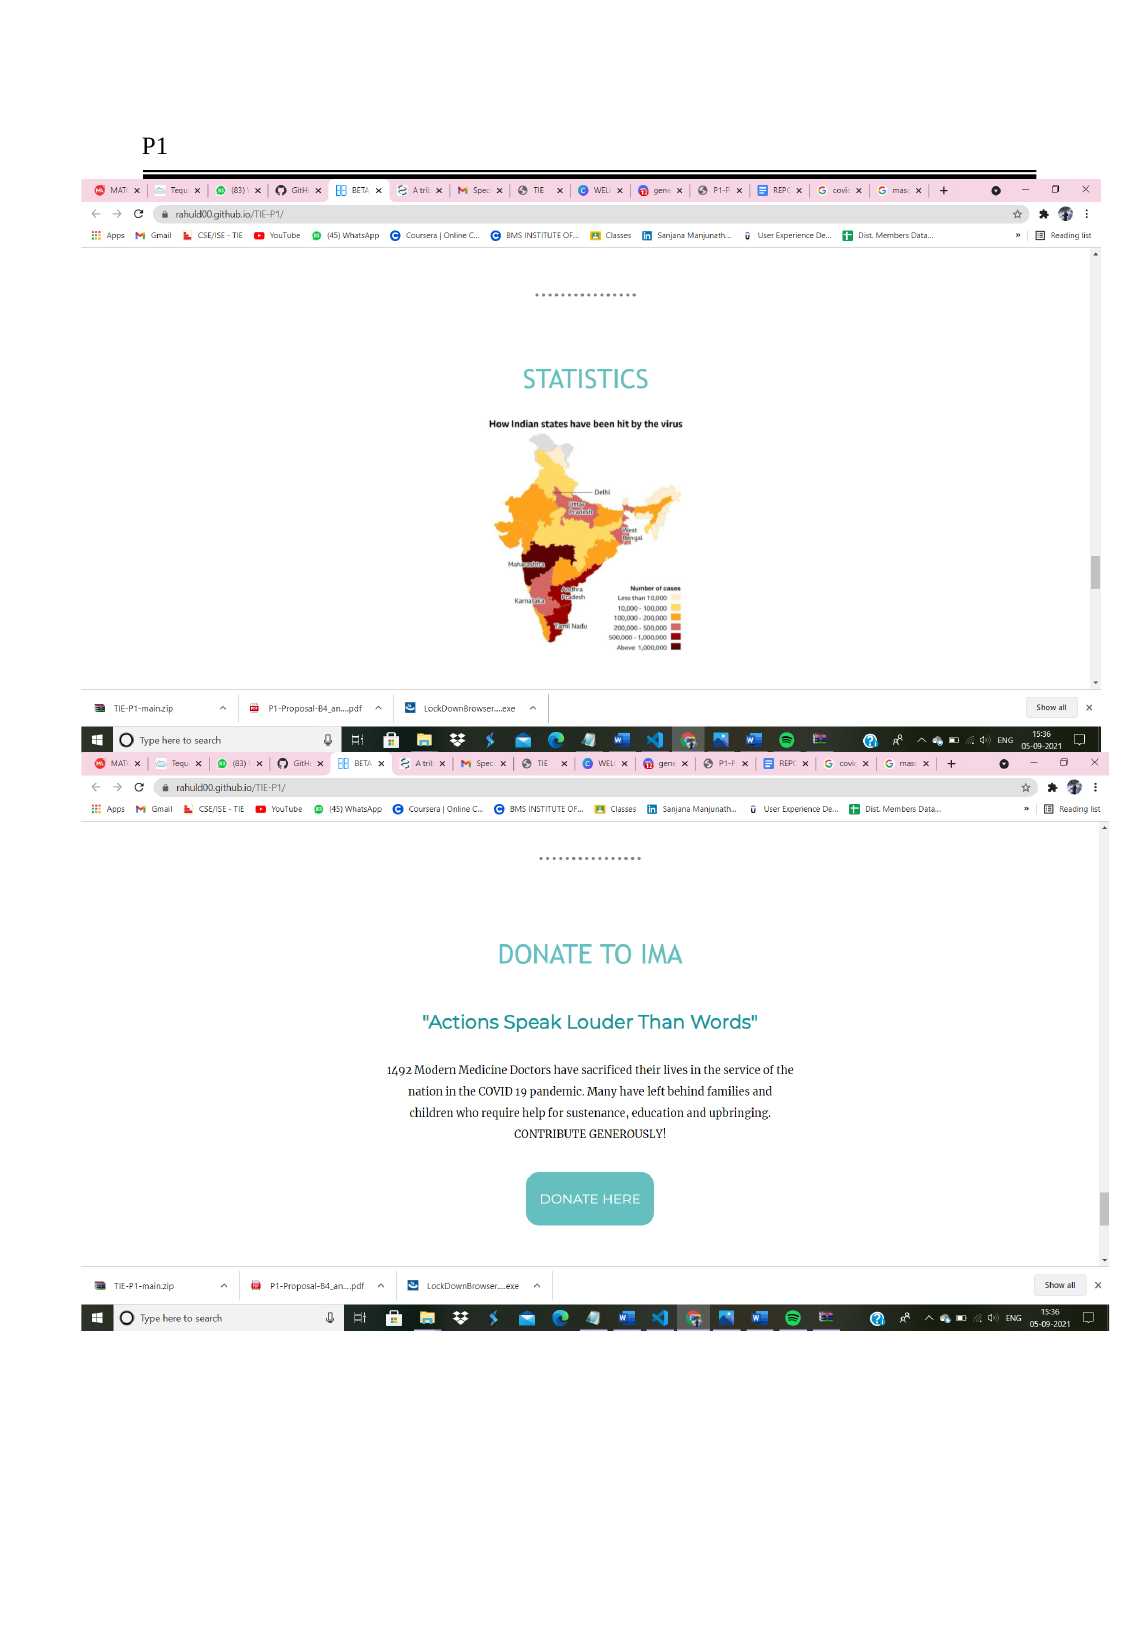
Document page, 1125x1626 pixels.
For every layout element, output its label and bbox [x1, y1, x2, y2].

picture [81, 179, 1110, 1331]
